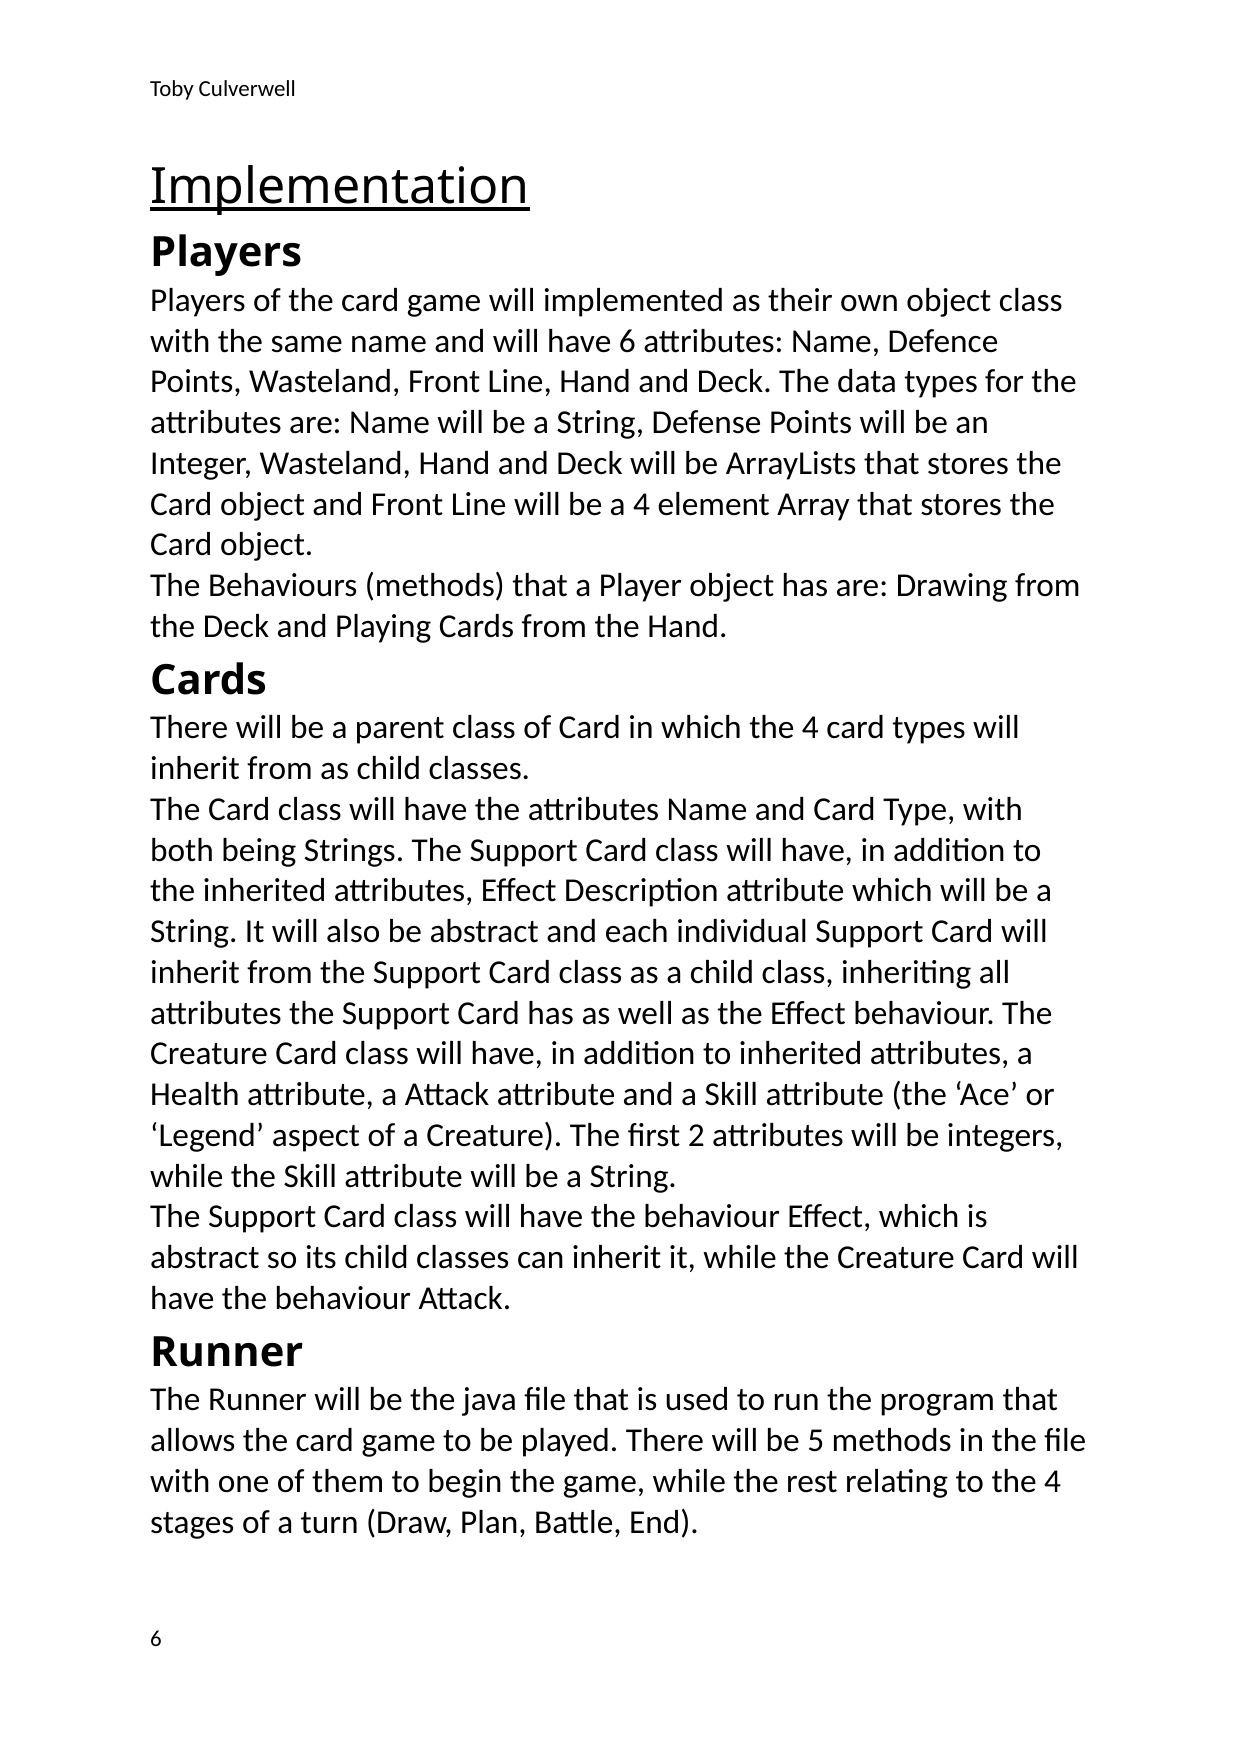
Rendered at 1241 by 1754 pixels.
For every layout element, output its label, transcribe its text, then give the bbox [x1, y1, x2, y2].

subtitle Implementation [150, 150, 1090, 218]
subtitle Cards [150, 650, 1090, 707]
text The Card class will have the attributes Name and Card Type, with both being Strings. The Support Card class will have, in addition to the inherited attributes, Effect Description attribute which will be a String. It will also be abstract and each individual Support Card will inherit from the Support Card class as a child class, inheriting all attributes the Support Card has as well as the Effect behaviour. The Creature Card class will have, in addition to inherited attributes, a Health attribute, a Attack attribute and a Skill attribute (the ‘Ace’ or ‘Legend’ aspect of a Creature). The first 2 attributes will be integers, while the Skill attribute will be a String. [150, 788, 1090, 1195]
text Players of the card game will implemented as their own object class with the same name and will have 6 attributes: Name, Defence Points, Wasteland, Front Line, Hand and Deck. The data types for the attributes are: Name will be a String, Defense Points will be an Integer, Wasteland, Hand and Deck will be ArrayLists that stores the Card object and Front Line will be a 4 element Array that stores the Card object. [150, 279, 1090, 564]
text The Behaviours (methods) that a Player object has are: Drawing from the Deck and Playing Cards from the Hand. [150, 564, 1090, 646]
text There will be a parent class of Card in which the 4 card types will inherit from as child classes. [150, 707, 1090, 788]
text The Runner will be the java file that is used to run the program that allows the card game to be played. There will be 5 methods in the file with one of them to begin the game, while the rest relating to the 4 stages of a turn (Draw, Plan, Battle, End). [150, 1378, 1090, 1541]
subtitle Runner [150, 1322, 1090, 1378]
text The Support Card class will have the behaviour Effect, which is abstract so its child classes can inherit it, while the Creature Card will have the behaviour Attack. [150, 1195, 1090, 1317]
subtitle Players [150, 222, 1090, 279]
